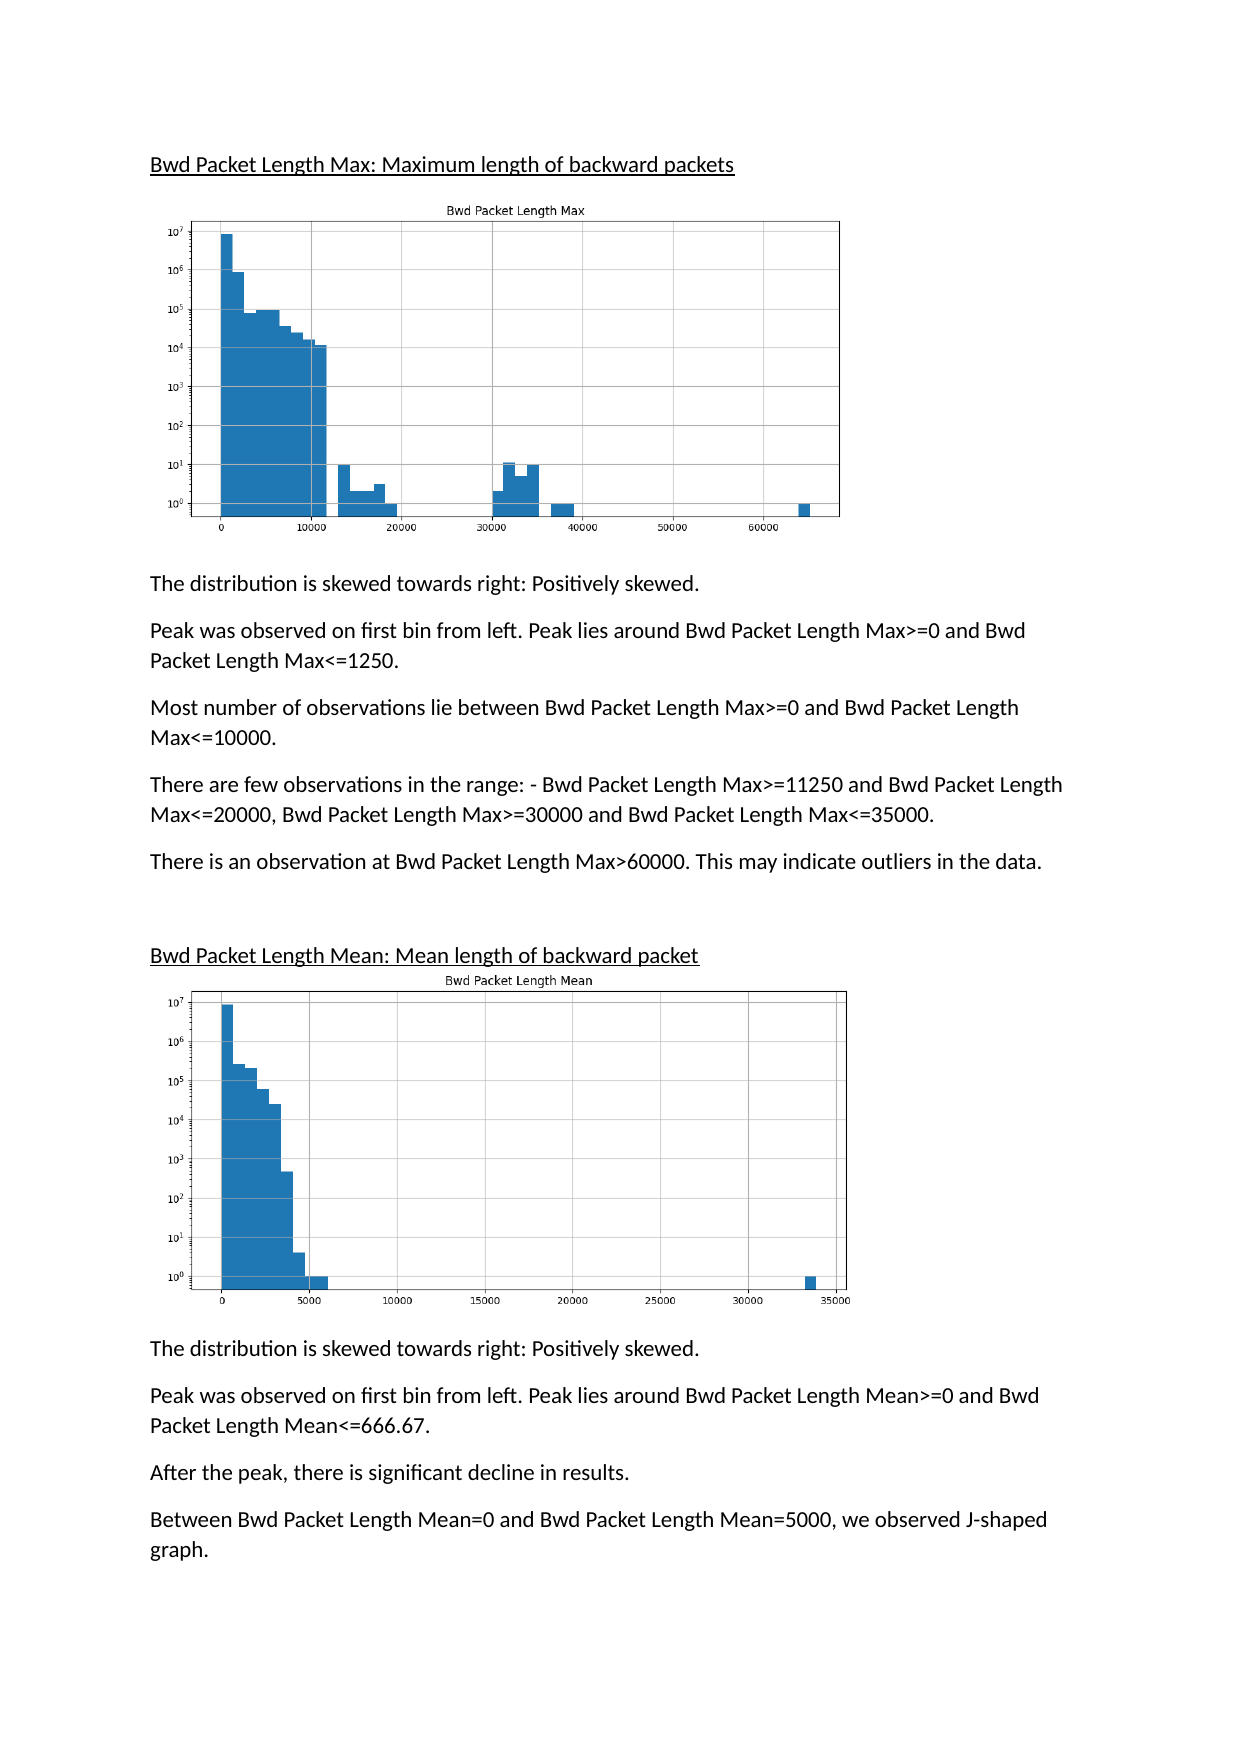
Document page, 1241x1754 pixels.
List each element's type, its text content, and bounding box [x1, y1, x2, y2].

text There is an observation at Bwd Packet Length Max>60000. This may indicate outliers in the data. [150, 847, 1090, 875]
text Peak was observed on first bin from left. Peak lies around Bwd Packet Length Max>=0 and Bwd Packet Length Max<=1250. [150, 616, 1090, 674]
text There are few observations in the range: - Bwd Packet Length Max>=11250 and Bwd Packet Length Max<=20000, Bwd Packet Length Max>=30000 and Bwd Packet Length Max<=35000. [150, 770, 1090, 828]
picture [150, 971, 869, 1316]
text The distribution is skewed towards right: Positively skewed. [150, 569, 1090, 597]
text Most number of observations lie between Bwd Packet Length Max>=0 and Bwd Packet Length Max<=10000. [150, 693, 1090, 751]
text Between Bwd Packet Length Mean=0 and Bwd Packet Length Mean=5000, we observed J-shaped graph. [150, 1505, 1090, 1563]
text Bwd Packet Length Max: Maximum length of backward packets [150, 150, 1090, 178]
text The distribution is skewed towards right: Positively skewed. [150, 1334, 1090, 1362]
picture [150, 196, 869, 550]
text After the peak, there is significant decline in results. [150, 1458, 1090, 1486]
text Peak was observed on first bin from left. Peak lies around Bwd Packet Length Mean>=0 and Bwd Packet Length Mean<=666.67. [150, 1381, 1090, 1439]
